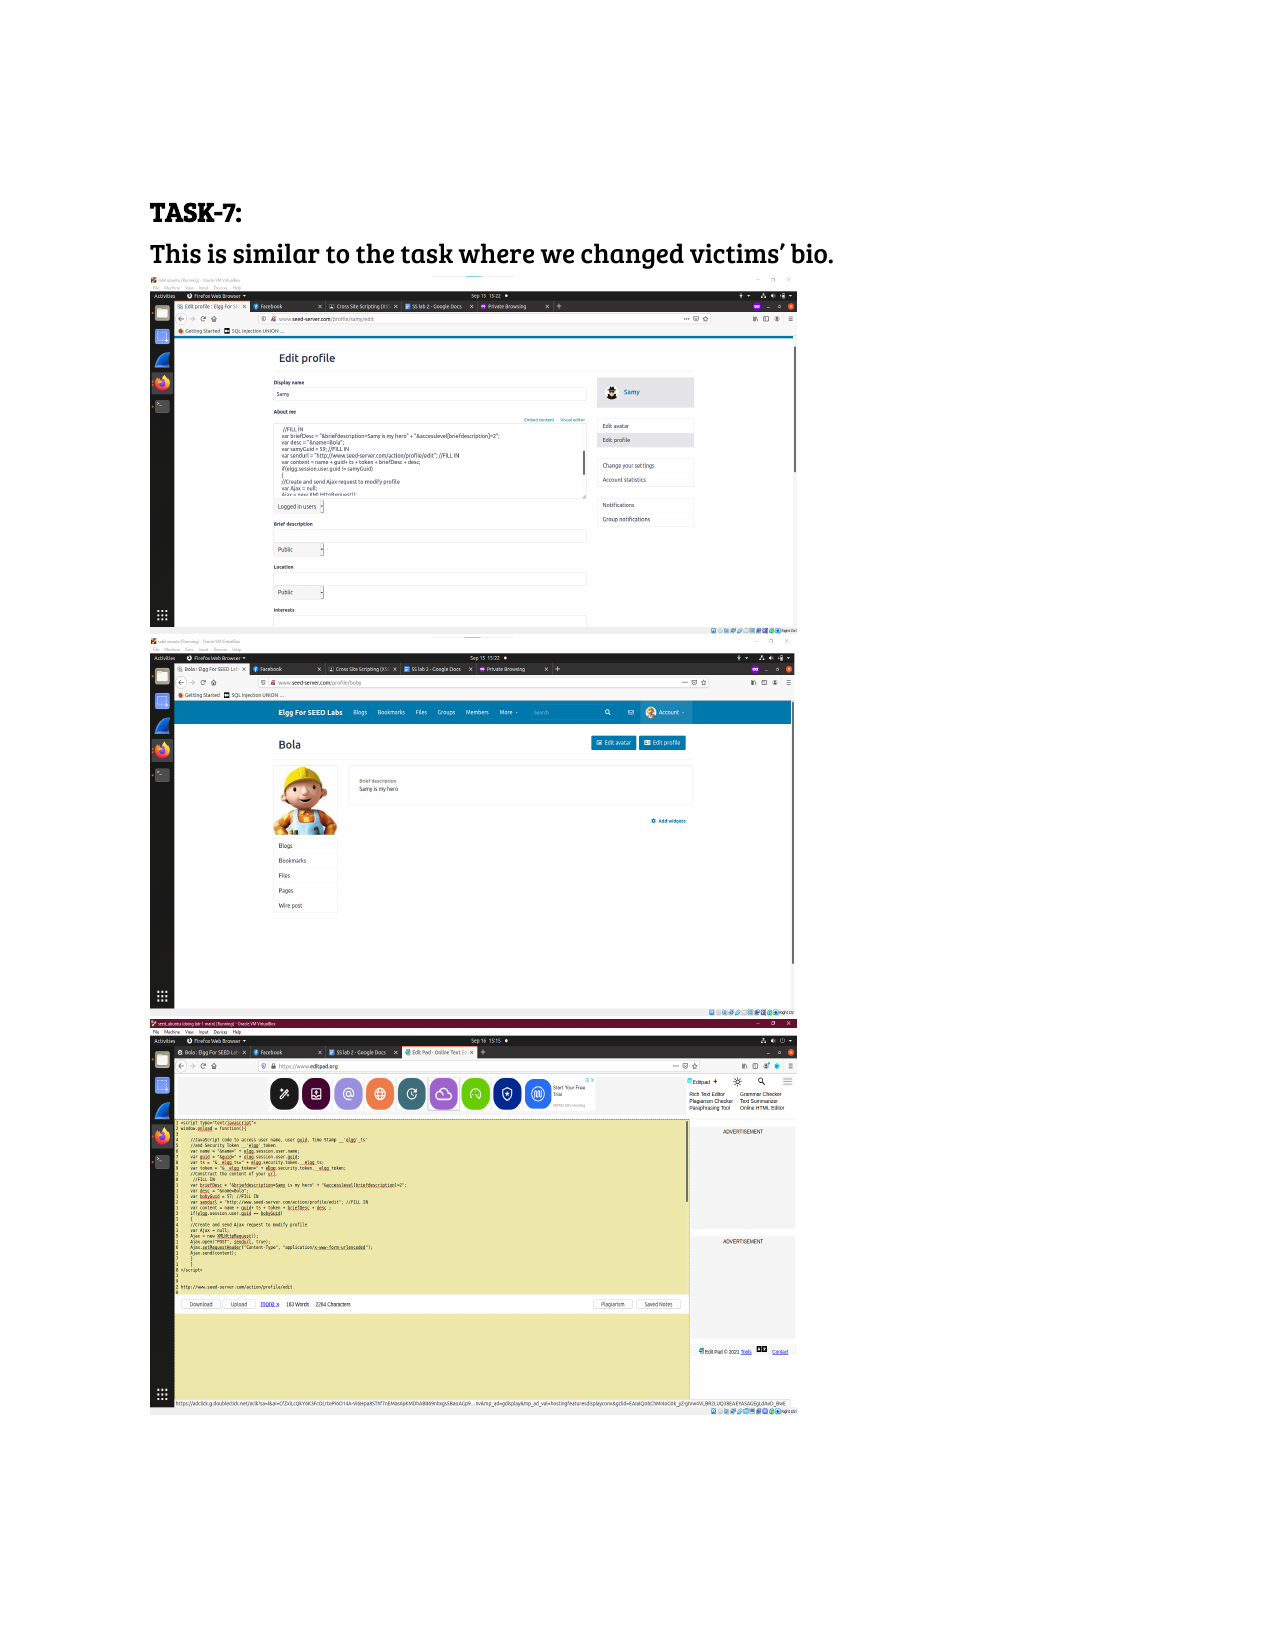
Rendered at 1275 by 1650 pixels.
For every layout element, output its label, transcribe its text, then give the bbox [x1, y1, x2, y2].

picture [150, 276, 797, 634]
picture [150, 637, 795, 1016]
text This is similar to the task where we changed victims’ bio. [150, 234, 1125, 271]
picture [150, 1019, 797, 1415]
text TASK-7: [150, 192, 1125, 229]
